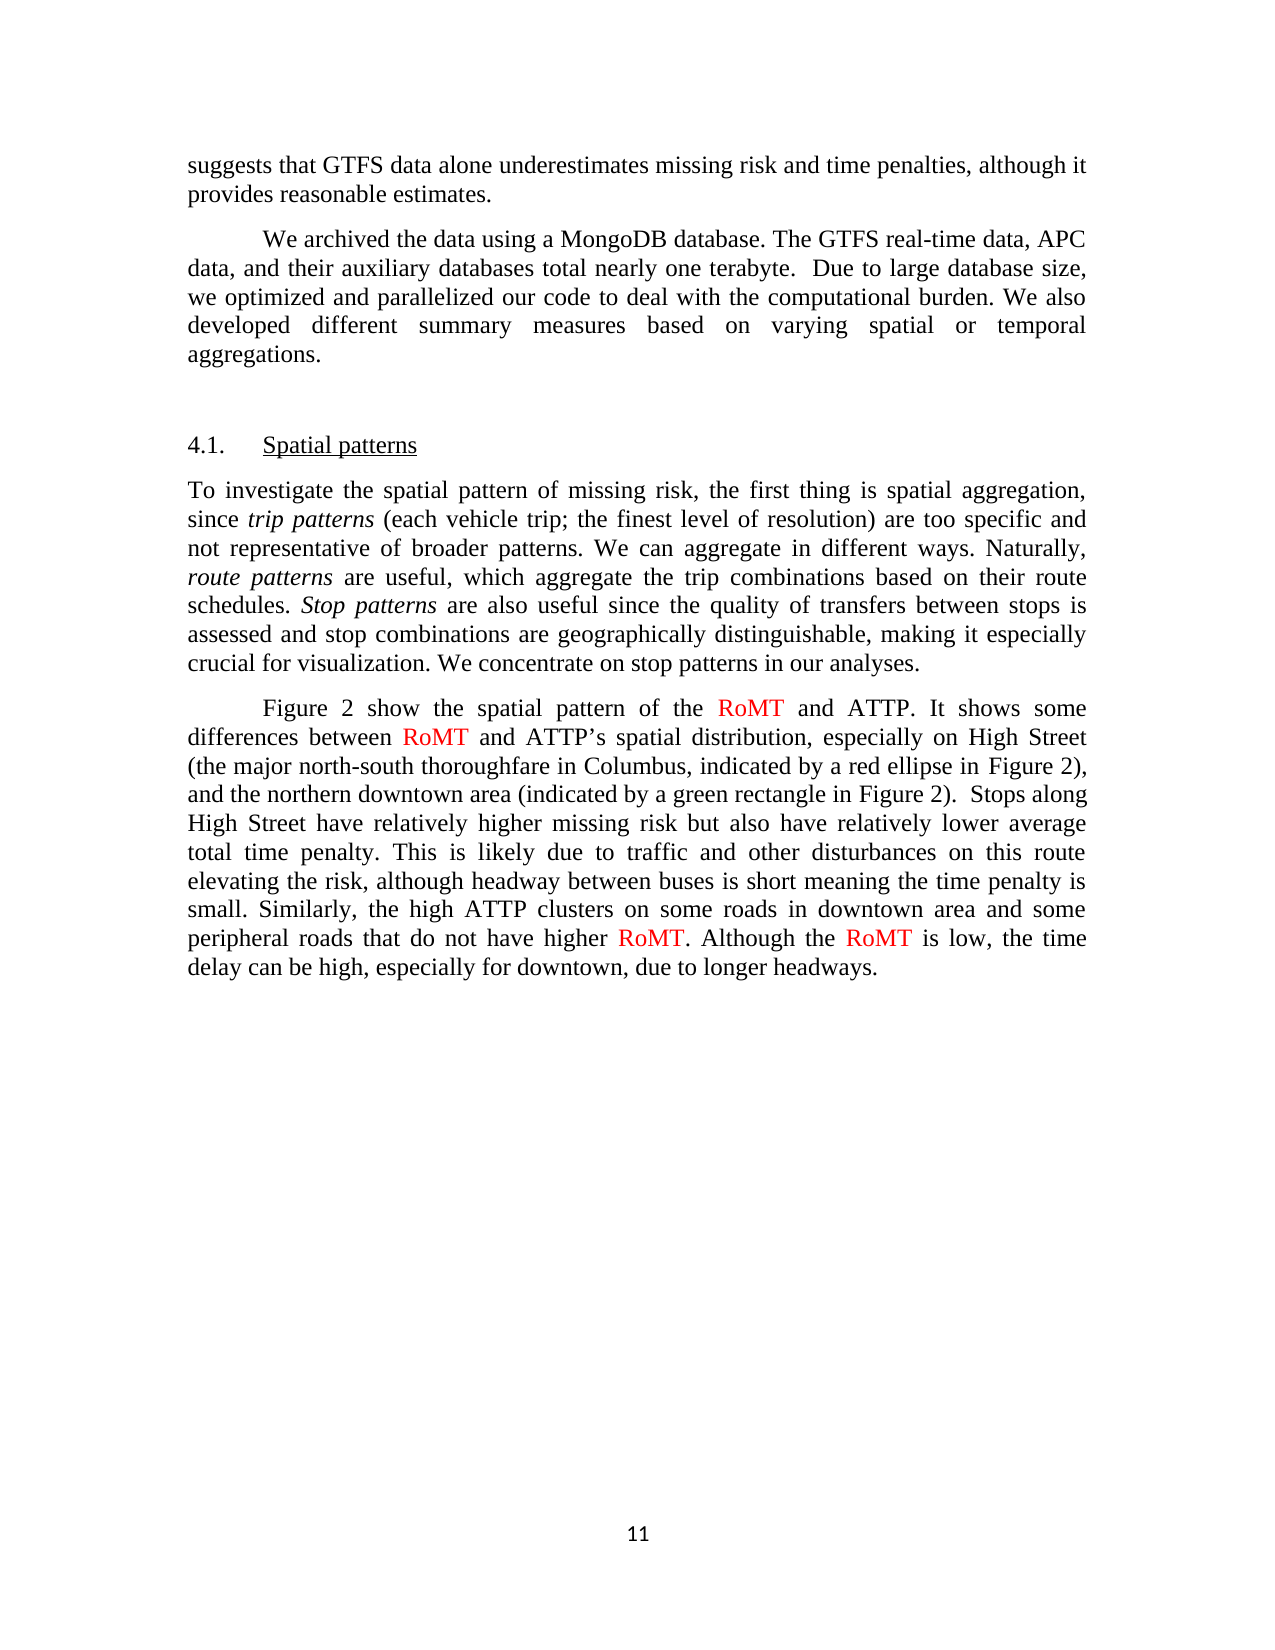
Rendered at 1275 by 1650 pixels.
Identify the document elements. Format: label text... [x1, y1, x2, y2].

text We archived the data using a MongoDB database. The GTFS real-time data, APC data, and their auxiliary databases total nearly one terabyte. Due to large database size, we optimized and parallelized our code to deal with the computational burden. We also developed different summary measures based on varying spatial or temporal aggregations. [187, 224, 1087, 368]
list Spatial patterns [187, 430, 1087, 459]
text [187, 150, 1087, 207]
text Figure 2 show the spatial pattern of the RoMT and ATTP. It shows some differences between RoMT and ATTP’s spatial distribution, especially on High Street (the major north-south thoroughfare in Columbus, indicated by a red ellipse in Figure 2), and the northern downtown area (indicated by a green rectangle in Figure 2). Stops along High Street have relatively higher missing risk but also have relatively lower average total time penalty. This is likely due to traffic and other disturbances on this route elevating the risk, although headway between buses is short meaning the time penalty is small. Similarly, the high ATTP clusters on some roads in downtown area and some peripheral roads that do not have higher RoMT. Although the RoMT is low, the time delay can be high, especially for downtown, due to longer headways. [187, 693, 1087, 981]
text To investigate the spatial pattern of missing risk, the first thing is spatial aggregation, since trip patterns (each vehicle trip; the finest level of resolution) are too specific and not representative of broader patterns. We can aggregate in different ways. Naturally, route patterns are useful, which aggregate the trip combinations based on their route schedules. Stop patterns are also useful since the quality of transfers between stops is assessed and stop combinations are geographically distinguishable, making it especially crucial for visualization. We concentrate on stop patterns in our analyses. [187, 475, 1087, 677]
